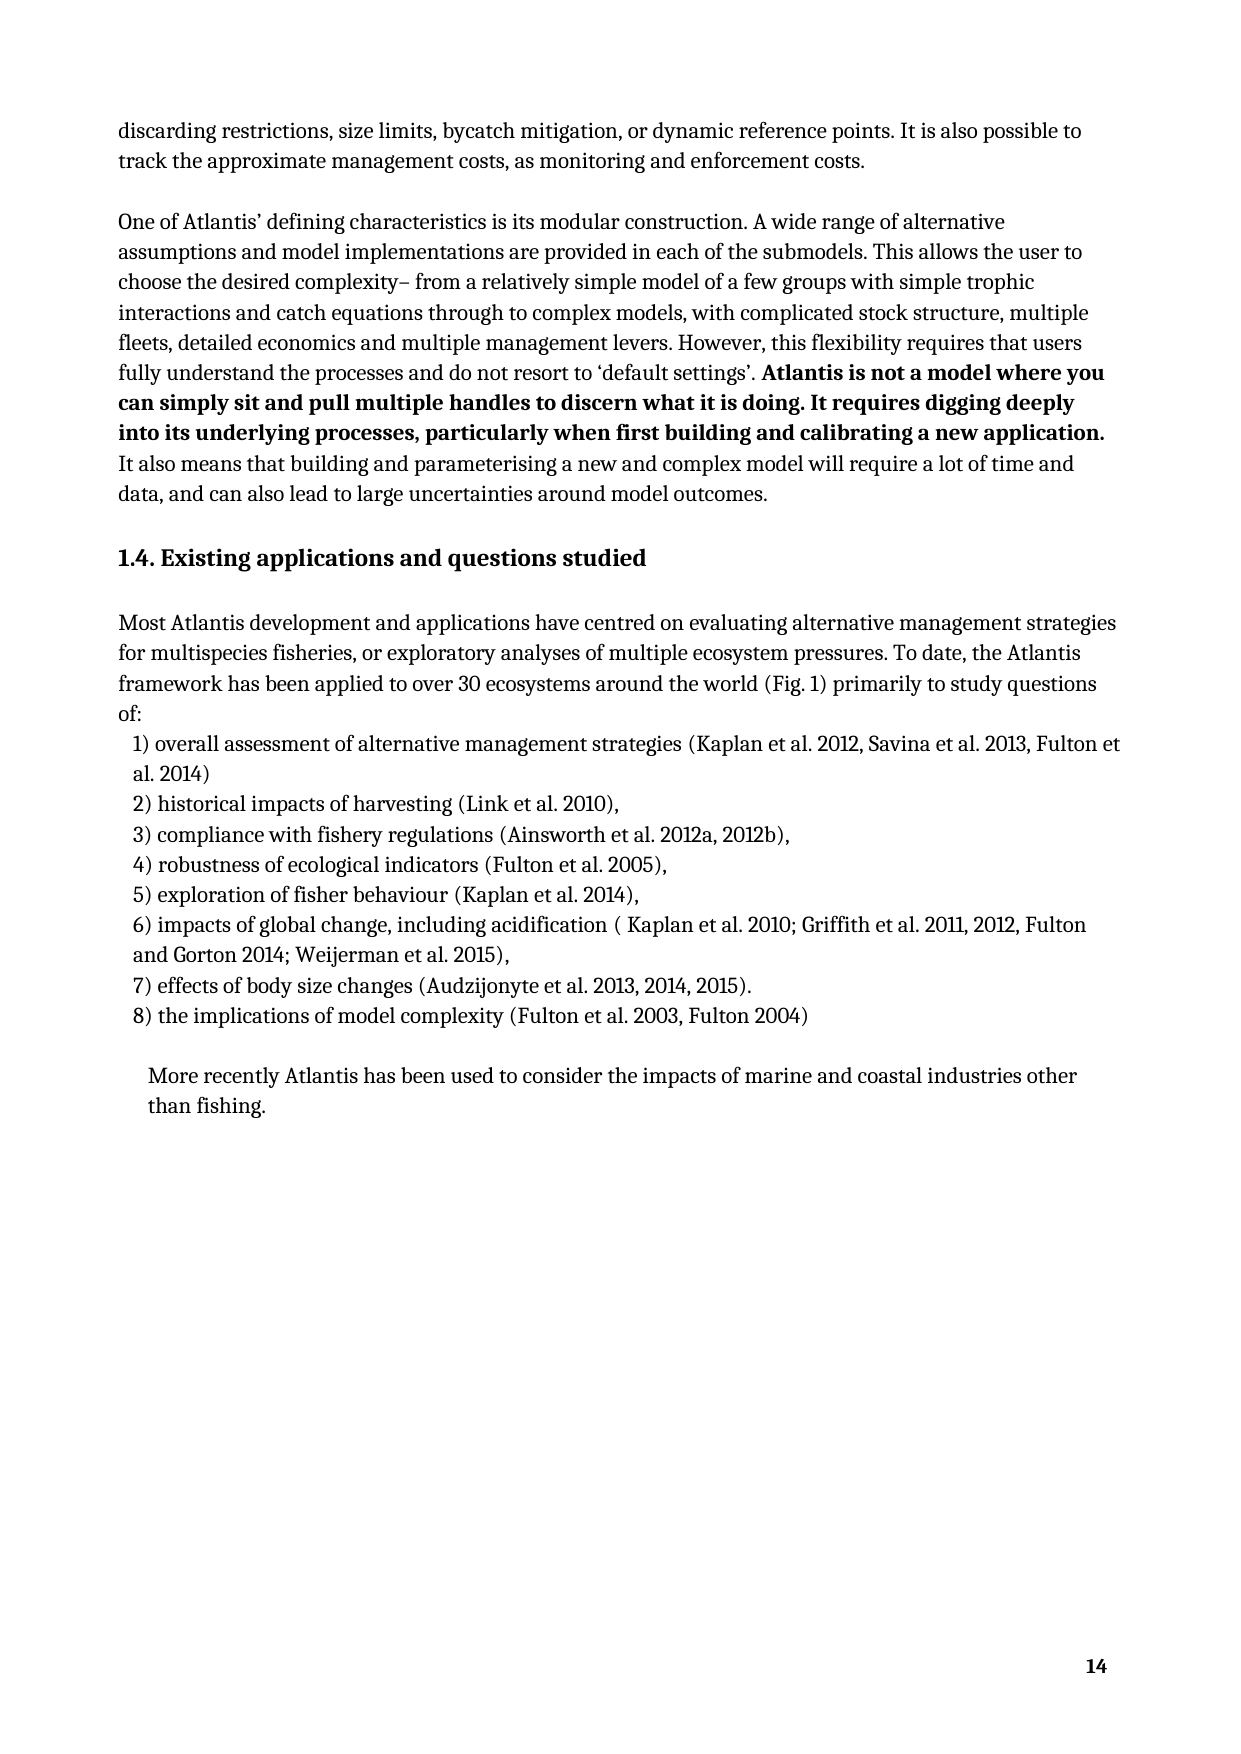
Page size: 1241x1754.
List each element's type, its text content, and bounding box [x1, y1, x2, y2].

text 1) overall assessment of alternative management strategies (Kaplan et al. 2012, Savina et al. 2013, Fulton et al. 2014) [133, 731, 1122, 787]
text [118, 118, 1122, 175]
text 8) the implications of model complexity (Fulton et al. 2003, Fulton 2004) [133, 1003, 1122, 1029]
text 5) exploration of fisher behaviour (Kaplan et al. 2014), [133, 882, 1122, 908]
subtitle 1.4. Existing applications and questions studied [118, 544, 1122, 573]
text More recently Atlantis has been used to consider the impacts of marine and coastal industries other than fishing. [148, 1063, 1122, 1119]
text One of Atlantis’ defining characteristics is its modular construction. A wide range of alternative assumptions and model implementations are provided in each of the submodels. This allows the user to choose the desired complexity– from a relatively simple model of a few groups with simple trophic interactions and catch equations through to complex models, with complicated stock structure, multiple fleets, detailed economics and multiple management levers. However, this flexibility requires that users fully understand the processes and do not resort to ‘default settings’. Atlantis is not a model where you can simply sit and pull multiple handles to discern what it is doing. It requires digging deeply into its underlying processes, particularly when first building and calibrating a new application. It also means that building and parameterising a new and complex model will require a lot of time and data, and can also lead to large uncertainties around model outcomes. [118, 209, 1122, 507]
text 7) effects of body size changes (Audzijonyte et al. 2013, 2014, 2015). [133, 972, 1122, 999]
text 2) historical impacts of harvesting (Link et al. 2010), [133, 791, 1122, 817]
text 4) robustness of ecological indicators (Fulton et al. 2005), [133, 852, 1122, 878]
text 3) compliance with fishery regulations (Ainsworth et al. 2012a, 2012b), [133, 821, 1122, 848]
text 6) impacts of global change, including acidification ( Kaplan et al. 2010; Griffith et al. 2011, 2012, Fulton and Gorton 2014; Weijerman et al. 2015), [133, 912, 1122, 968]
text Most Atlantis development and applications have centred on evaluating alternative management strategies for multispecies fisheries, or exploratory analyses of multiple ecosystem pressures. To date, the Atlantis framework has been applied to over 30 ecosystems around the world (Fig. 1) primarily to study questions of: [118, 610, 1122, 727]
